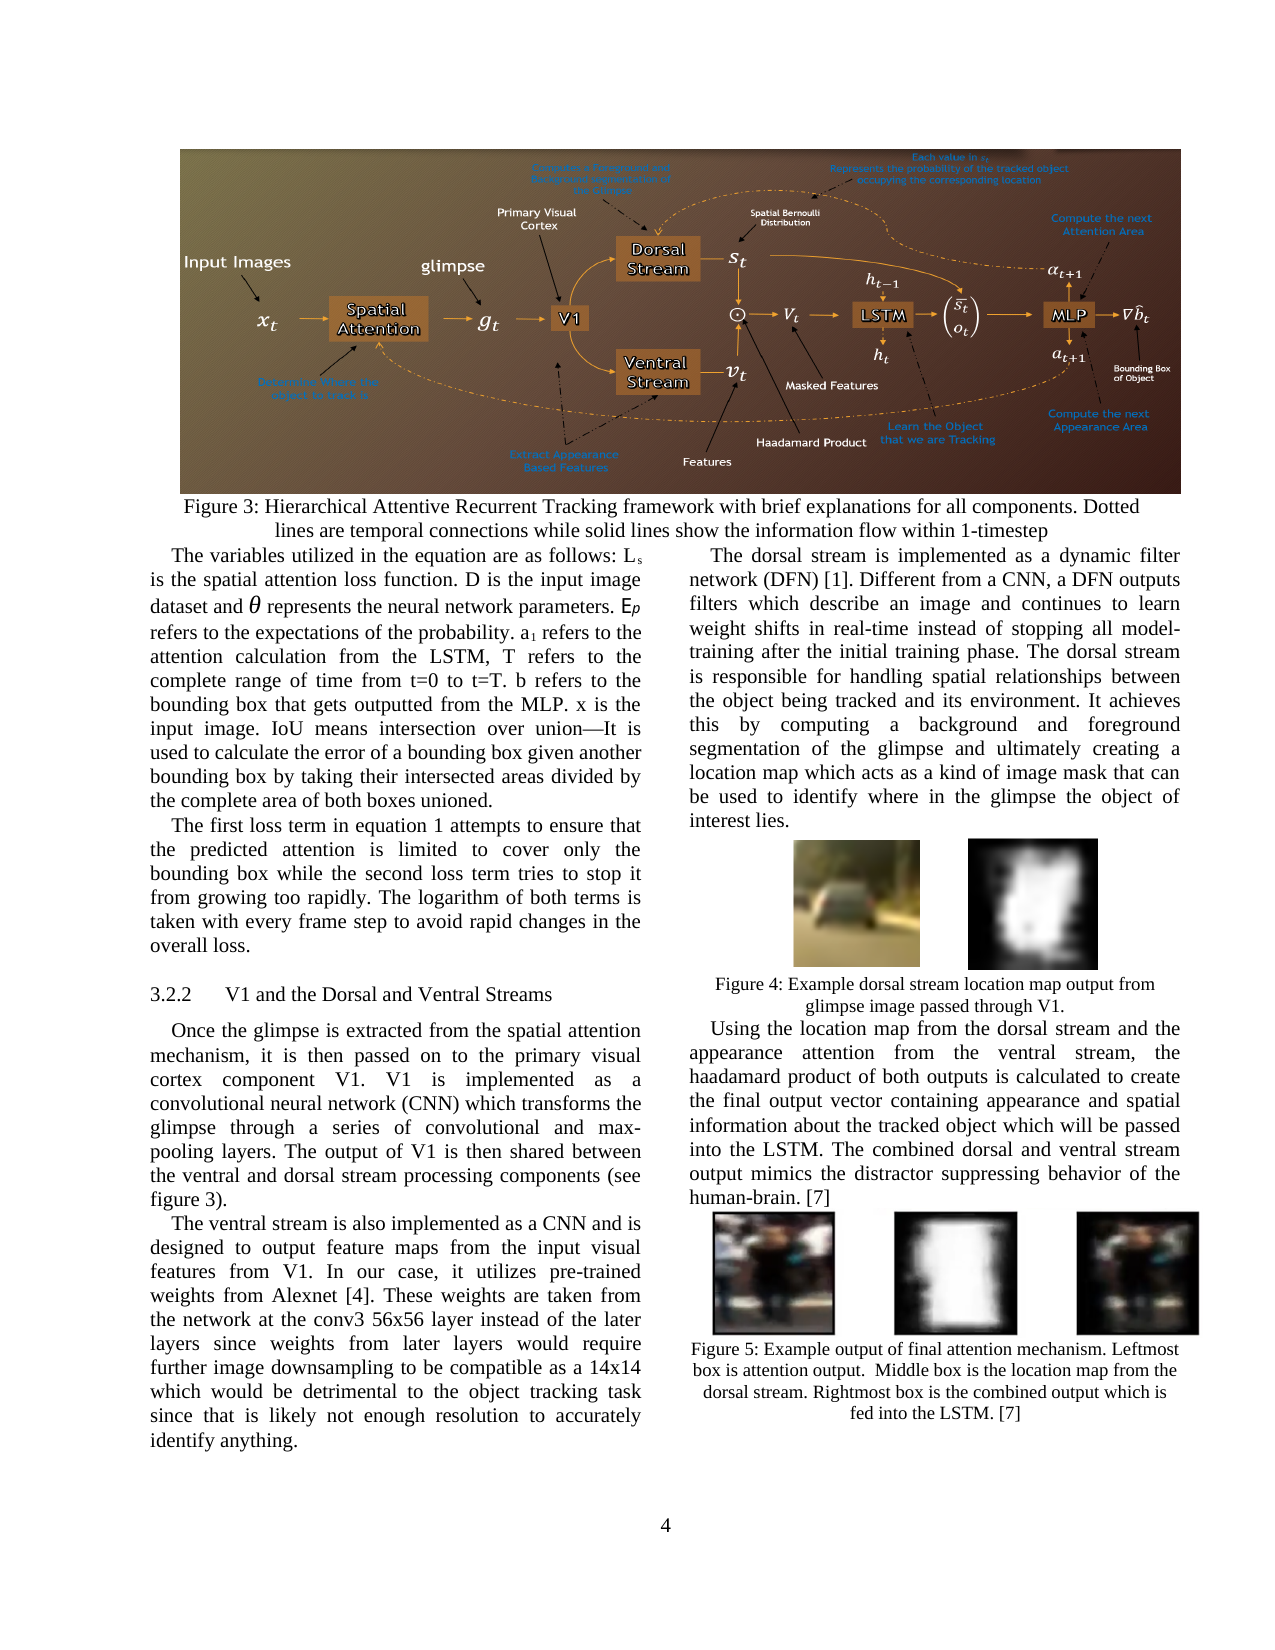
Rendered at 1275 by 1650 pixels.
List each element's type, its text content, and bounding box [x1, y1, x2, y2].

text Using the location map from the dorsal stream and the appearance attention from the ventral stream, the haadamard product of both outputs is calculated to create the final output vector containing appearance and spatial information about the tracked object which will be passed into the LSTM. The combined dorsal and ventral stream output mimics the distractor suppressing behavior of the human-brain. [7] [689, 1016, 1181, 1209]
text Figure 5: Example output of final attention mechanism. Leftmost box is attention output. Middle box is the location map from the dorsal stream. Rightmost box is the combined output which is fed into the LSTM. [7] [689, 1337, 1181, 1424]
text Figure 4: Example dorsal stream location map output from glimpse image passed through V1. [689, 973, 1181, 1016]
picture [710, 1208, 1203, 1338]
picture [786, 832, 1105, 974]
subtitle V1 and the Dorsal and Ventral Streams [150, 982, 642, 1006]
text The dorsal stream is implemented as a dynamic filter network (DFN) [1]. Different from a CNN, a DFN outputs filters which describe an image and continues to learn weight shifts in real-time instead of stopping all model-training after the initial training phase. The dorsal stream is responsible for handling spatial relationships between the object being tracked and its environment. It achieves this by computing a background and foreground segmentation of the glimpse and ultimately creating a location map which acts as a kind of image mask that can be used to identify where in the glimpse the object of interest lies. [689, 494, 1181, 832]
text The variables utilized in the equation are as follows: Ls is the spatial attention loss function. D is the input image dataset and represents the neural network parameters. Ep refers to the expectations of the probability. a1 refers to the attention calculation from the LSTM, T refers to the complete range of time from t=0 to t=T. b refers to the bounding box that gets outputted from the MLP. x is the input image. IoU means intersection over union—It is used to calculate the error of a bounding box given another bounding box by taking their intersected areas divided by the complete area of both boxes unioned. [150, 150, 642, 812]
text The ventral stream is also implemented as a CNN and is designed to output feature maps from the input visual features from V1. In our case, it utilizes pre-trained weights from Alexnet [4]. These weights are taken from the network at the conv3 56x56 layer instead of the later layers since weights from later layers would require further image downsampling to be compatible as a 14x14 which would be detrimental to the object tracking task since that is likely not enough resolution to accurately identify anything. [150, 1211, 642, 1452]
text Once the glimpse is extracted from the spatial attention mechanism, it is then passed on to the primary visual cortex component V1. V1 is implemented as a convolutional neural network (CNN) which transforms the glimpse through a series of convolutional and max-pooling layers. The output of V1 is then shared between the ventral and dorsal stream processing components (see figure 3). [150, 1018, 642, 1211]
text The first loss term in equation 1 attempts to ensure that the predicted attention is limited to cover only the bounding box while the second loss term tries to stop it from growing too rapidly. The logarithm of both terms is taken with every frame step to avoid rapid changes in the overall loss. [150, 812, 642, 957]
picture [180, 149, 1181, 494]
